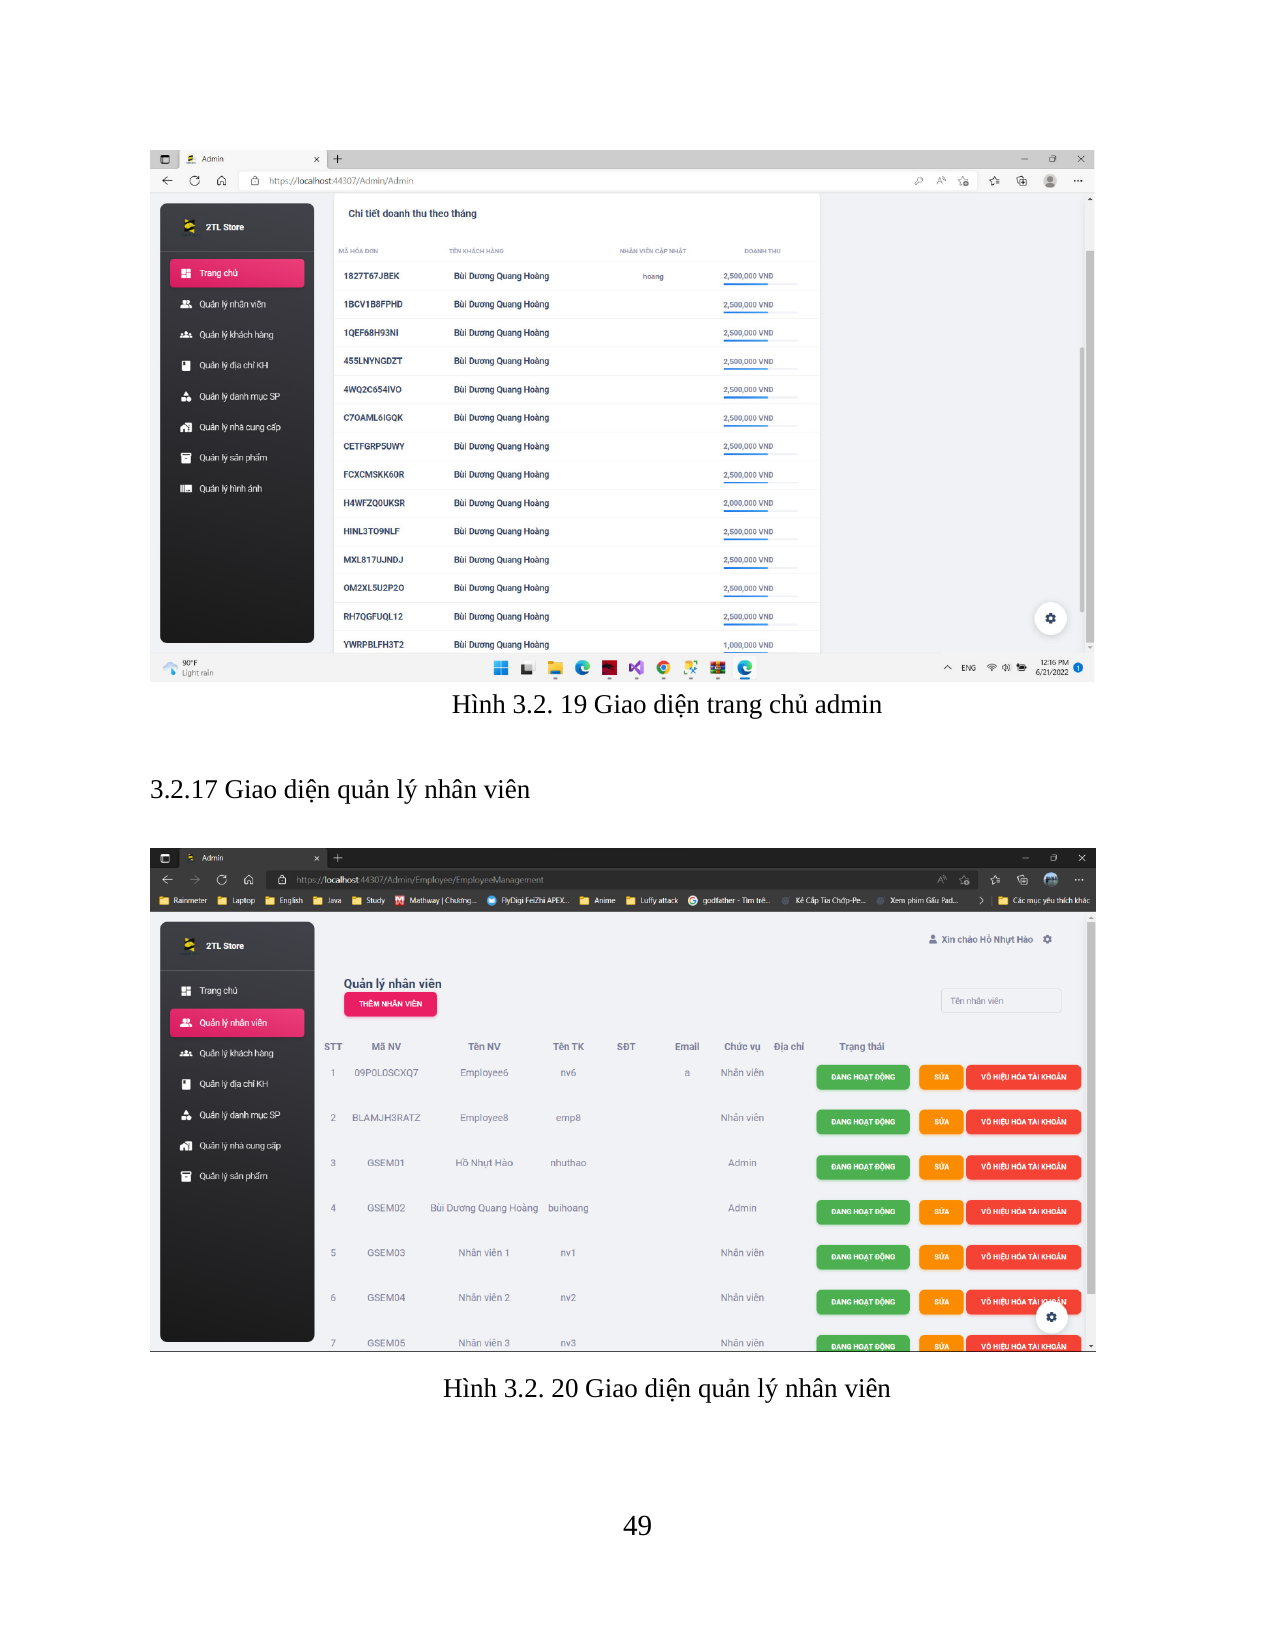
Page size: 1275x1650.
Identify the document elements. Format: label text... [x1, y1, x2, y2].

text Hình 3.2. 20 Giao diện quản lý nhân viên [150, 1372, 1125, 1403]
picture [150, 150, 1095, 682]
picture [150, 848, 1096, 1352]
text Hình 3.2. 19 Giao diện trang chủ admin [150, 688, 1125, 719]
subtitle 3.2.17 Giao diện quản lý nhân viên [150, 773, 1125, 804]
